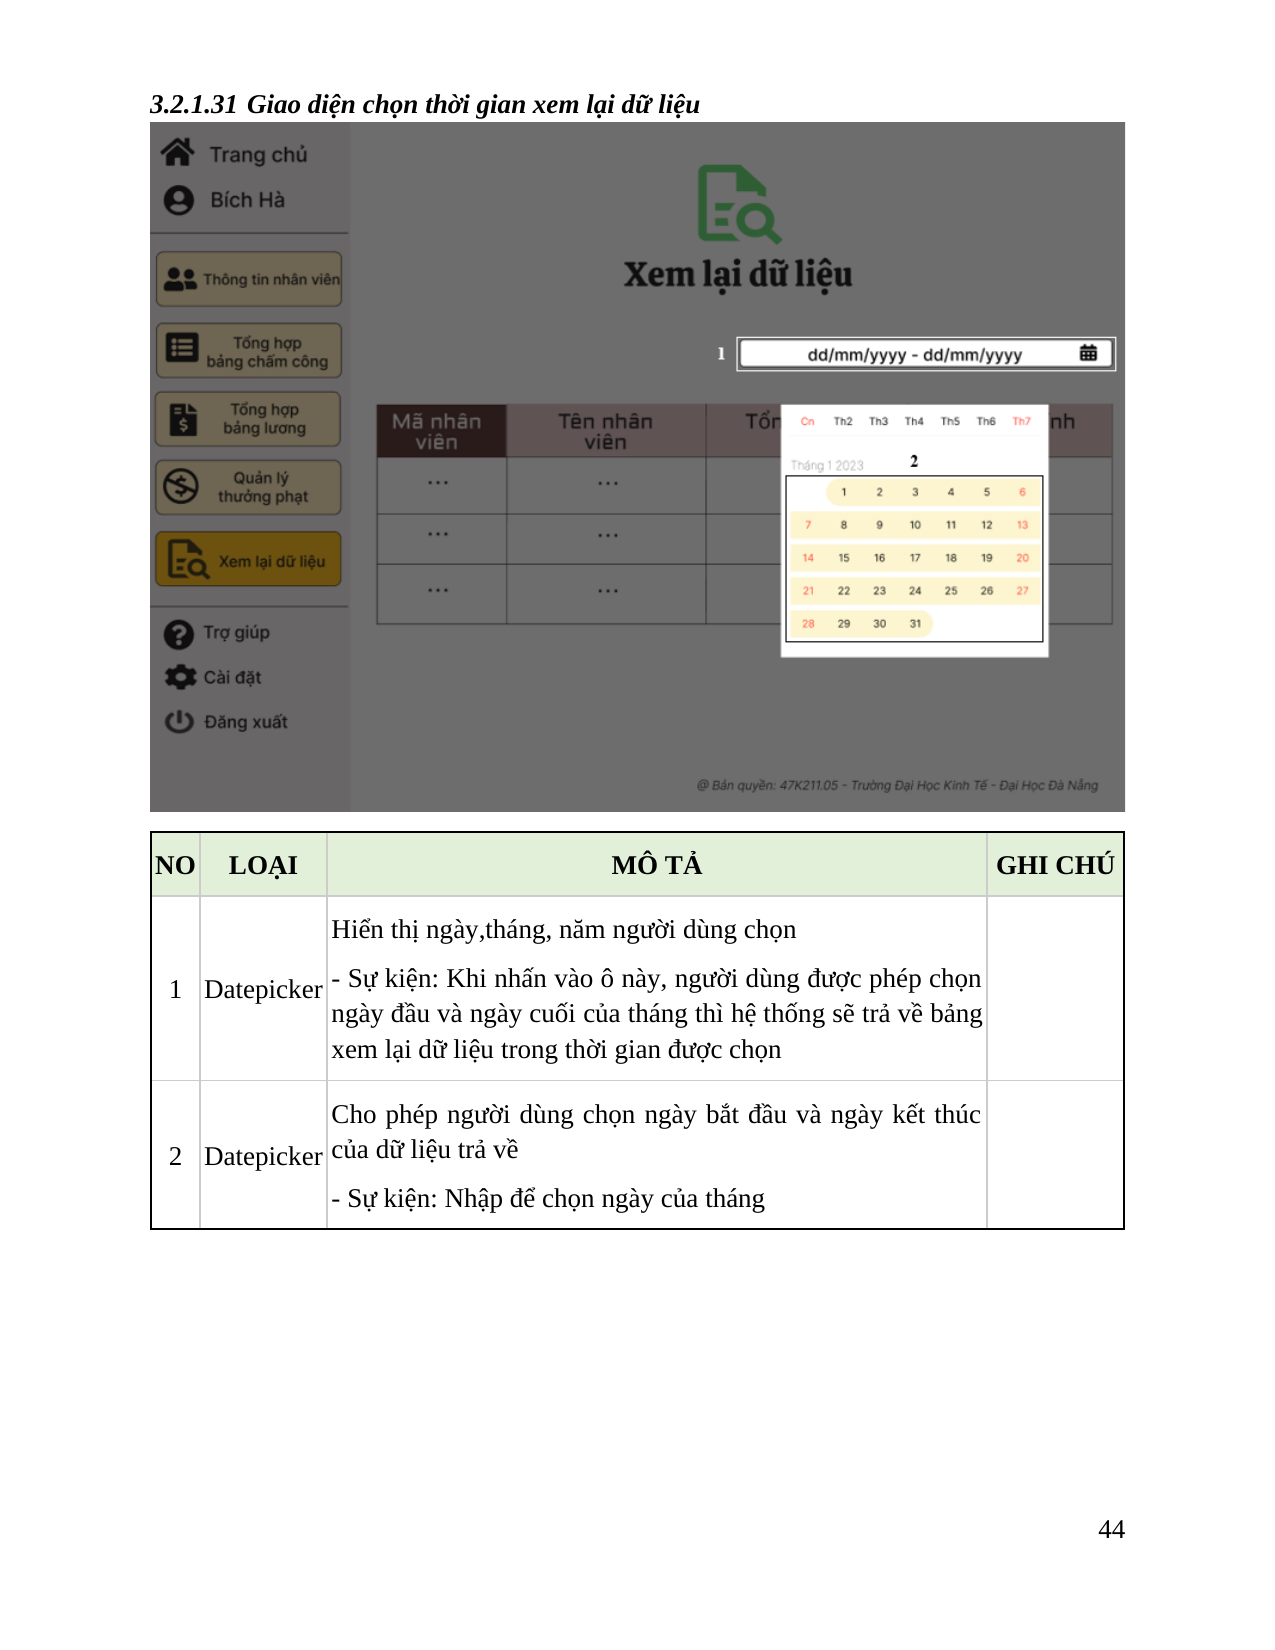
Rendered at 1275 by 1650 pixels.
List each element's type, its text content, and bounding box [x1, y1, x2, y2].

table_cell 1 [152, 897, 199, 1079]
table_cell 2 [152, 1081, 199, 1228]
table_cell Cho phép người dùng chọn ngày bắt đầu và ngày kết thúc của dữ liệu trả về - Sự kiện: Nhập để chọn ngày của tháng [328, 1081, 986, 1228]
picture [150, 122, 1125, 812]
table_header NO [152, 833, 199, 895]
table_cell Datepicker [201, 1081, 326, 1228]
table_cell [988, 1081, 1123, 1228]
table_header LOẠI [201, 833, 326, 895]
subtitle Giao diện chọn thời gian xem lại dữ liệu [150, 89, 1125, 120]
table_header MÔ TẢ [328, 833, 986, 895]
table_cell Hiển thị ngày,tháng, năm người dùng chọn - Sự kiện: Khi nhấn vào ô này, người dùng được phép chọn ngày đầu và ngày cuối của tháng thì hệ thống sẽ trả về bảng xem lại dữ liệu trong thời gian được chọn [328, 897, 986, 1079]
table_header GHI CHÚ [988, 833, 1123, 895]
table_cell Datepicker [201, 897, 326, 1079]
table_cell [988, 897, 1123, 1079]
